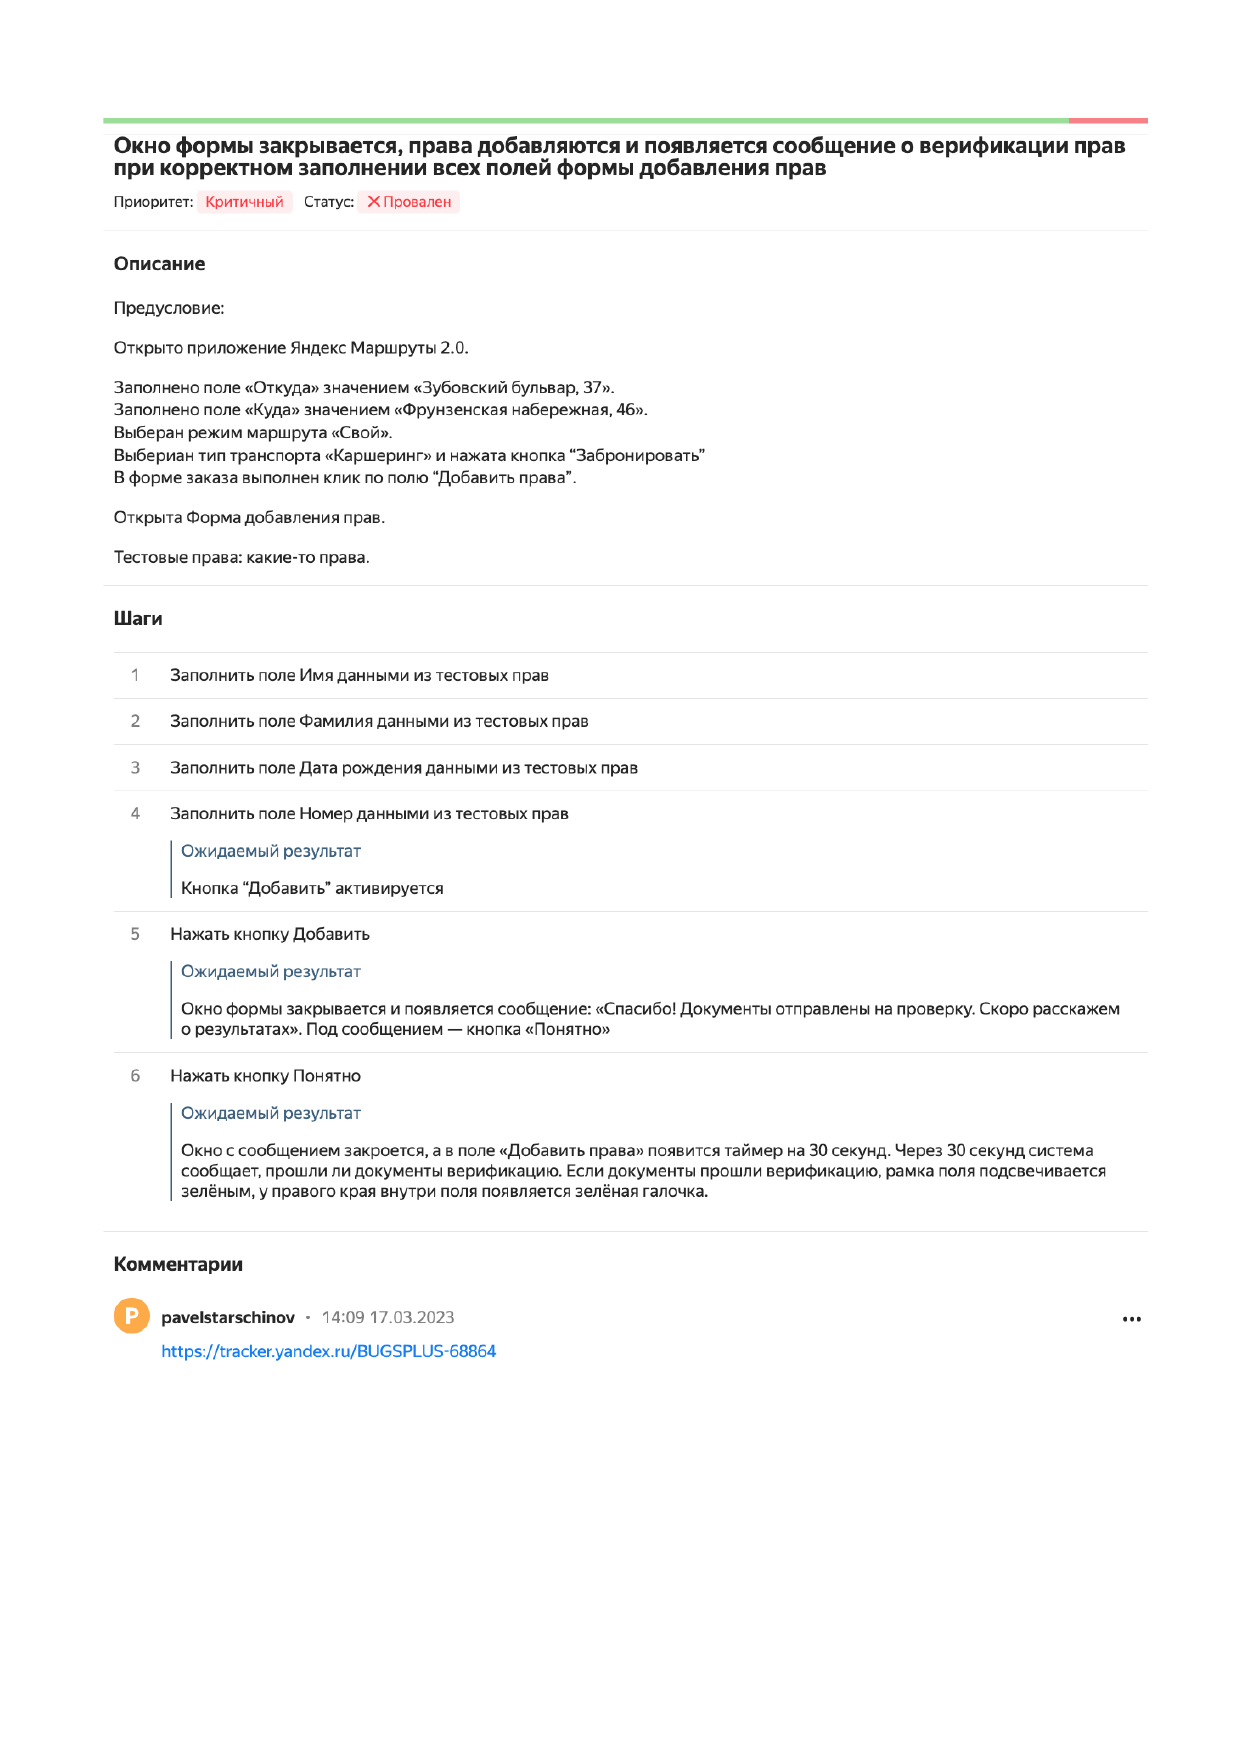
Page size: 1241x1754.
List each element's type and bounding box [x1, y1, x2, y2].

picture [103, 118, 1148, 1384]
